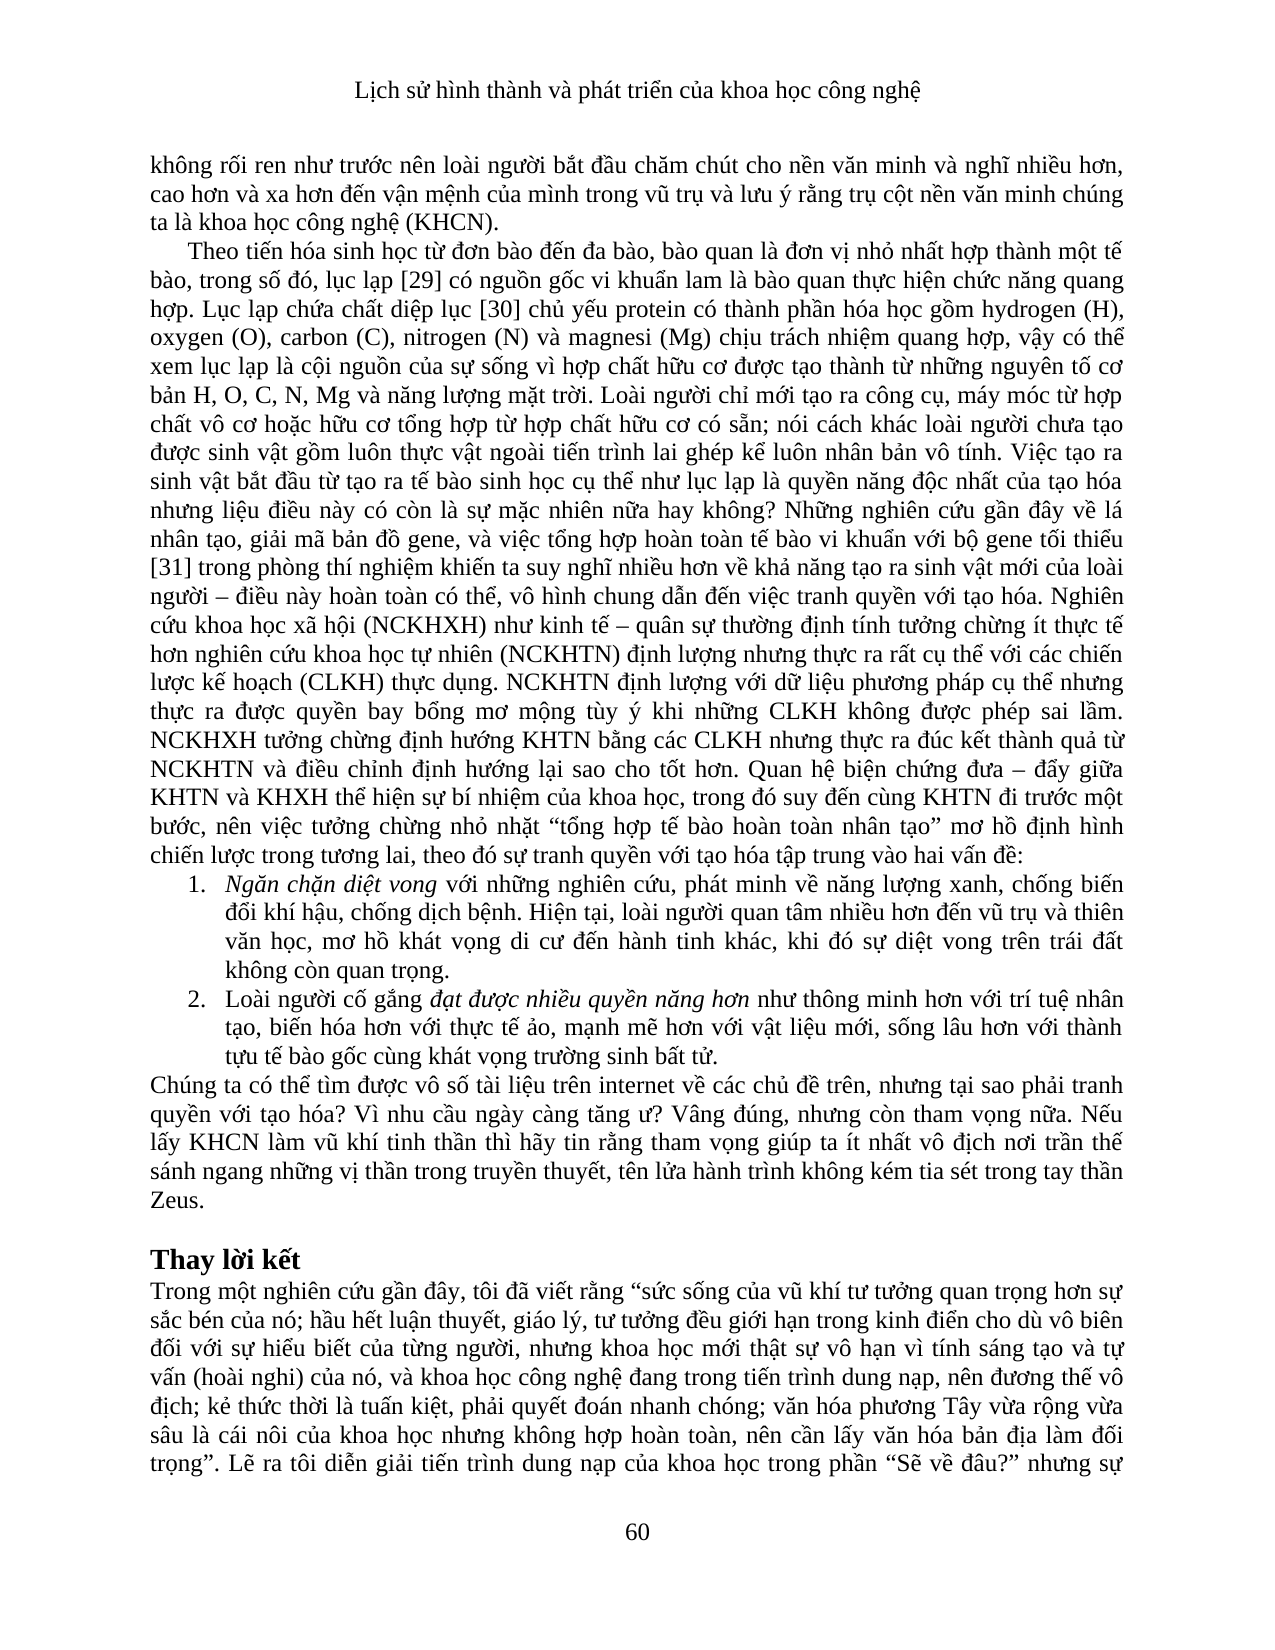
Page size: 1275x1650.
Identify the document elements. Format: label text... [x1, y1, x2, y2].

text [150, 1276, 1125, 1477]
list Loài người cố gắng đạt được nhiều quyền năng hơn như thông minh hơn với trí tuệ nhân tạo, biến hóa hơn với thực tế ảo, mạnh mẽ hơn với vật liệu mới, sống lâu hơn với thành tựu tế bào gốc cùng khát vọng trường sinh bất tử. [187, 984, 1125, 1070]
text Theo tiến hóa sinh học từ đơn bào đến đa bào, bào quan là đơn vị nhỏ nhất hợp thành một tế bào, trong số đó, lục lạp có nguồn gốc vi khuẩn lam là bào quan thực hiện chức năng quang hợp. Lục lạp chứa chất diệp lục chủ yếu protein có thành phần hóa học gồm hydrogen (H), oxygen (O), carbon (C), nitrogen (N) và magnesi (Mg) chịu trách nhiệm quang hợp, vậy có thể xem lục lạp là cội nguồn của sự sống vì hợp chất hữu cơ được tạo thành từ những nguyên tố cơ bản H, O, C, N, Mg và năng lượng mặt trời. Loài người chỉ mới tạo ra công cụ, máy móc từ hợp chất vô cơ hoặc hữu cơ tổng hợp từ hợp chất hữu cơ có sẵn; nói cách khác loài người chưa tạo được sinh vật gồm luôn thực vật ngoài tiến trình lai ghép kể luôn nhân bản vô tính. Việc tạo ra sinh vật bắt đầu từ tạo ra tế bào sinh học cụ thể như lục lạp là quyền năng độc nhất của tạo hóa nhưng liệu điều này có còn là sự mặc nhiên nữa hay không? Những nghiên cứu gần đây về lá nhân tạo, giải mã bản đồ gene, và việc tổng hợp hoàn toàn tế bào vi khuẩn với bộ gene tối thiểu trong phòng thí nghiệm khiến ta suy nghĩ nhiều hơn về khả năng tạo ra sinh vật mới của loài người – điều này hoàn toàn có thể, vô hình chung dẫn đến việc tranh quyền với tạo hóa. Nghiên cứu khoa học xã hội (NCKHXH) như kinh tế – quân sự thường định tính tưởng chừng ít thực tế hơn nghiên cứu khoa học tự nhiên (NCKHTN) định lượng nhưng thực ra rất cụ thể với các chiến lược kế hoạch (CLKH) thực dụng. NCKHTN định lượng với dữ liệu phương pháp cụ thể nhưng thực ra được quyền bay bổng mơ mộng tùy ý khi những CLKH không được phép sai lầm. NCKHXH tưởng chừng định hướng KHTN bằng các CLKH nhưng thực ra đúc kết thành quả từ NCKHTN và điều chỉnh định hướng lại sao cho tốt hơn. Quan hệ biện chứng đưa – đẩy giữa KHTN và KHXH thể hiện sự bí nhiệm của khoa học, trong đó suy đến cùng KHTN đi trước một bước, nên việc tưởng chừng nhỏ nhặt “tổng hợp tế bào hoàn toàn nhân tạo” mơ hồ định hình chiến lược trong tương lai, theo đó sự tranh quyền với tạo hóa tập trung vào hai vấn đề: [150, 236, 1125, 869]
text Chúng ta có thể tìm được vô số tài liệu trên internet về các chủ đề trên, nhưng tại sao phải tranh quyền với tạo hóa? Vì nhu cầu ngày càng tăng ư? Vâng đúng, nhưng còn tham vọng nữa. Nếu lấy KHCN làm vũ khí tinh thần thì hãy tin rằng tham vọng giúp ta ít nhất vô địch nơi trần thế sánh ngang những vị thần trong truyền thuyết, tên lửa hành trình không kém tia sét trong tay thần Zeus. [150, 1070, 1125, 1214]
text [150, 150, 1125, 236]
list Ngăn chặn diệt vong với những nghiên cứu, phát minh về năng lượng xanh, chống biến đổi khí hậu, chống dịch bệnh. Hiện tại, loài người quan tâm nhiều hơn đến vũ trụ và thiên văn học, mơ hồ khát vọng di cư đến hành tinh khác, khi đó sự diệt vong trên trái đất không còn quan trọng. [187, 869, 1125, 984]
text Thay lời kết [150, 1242, 1125, 1276]
